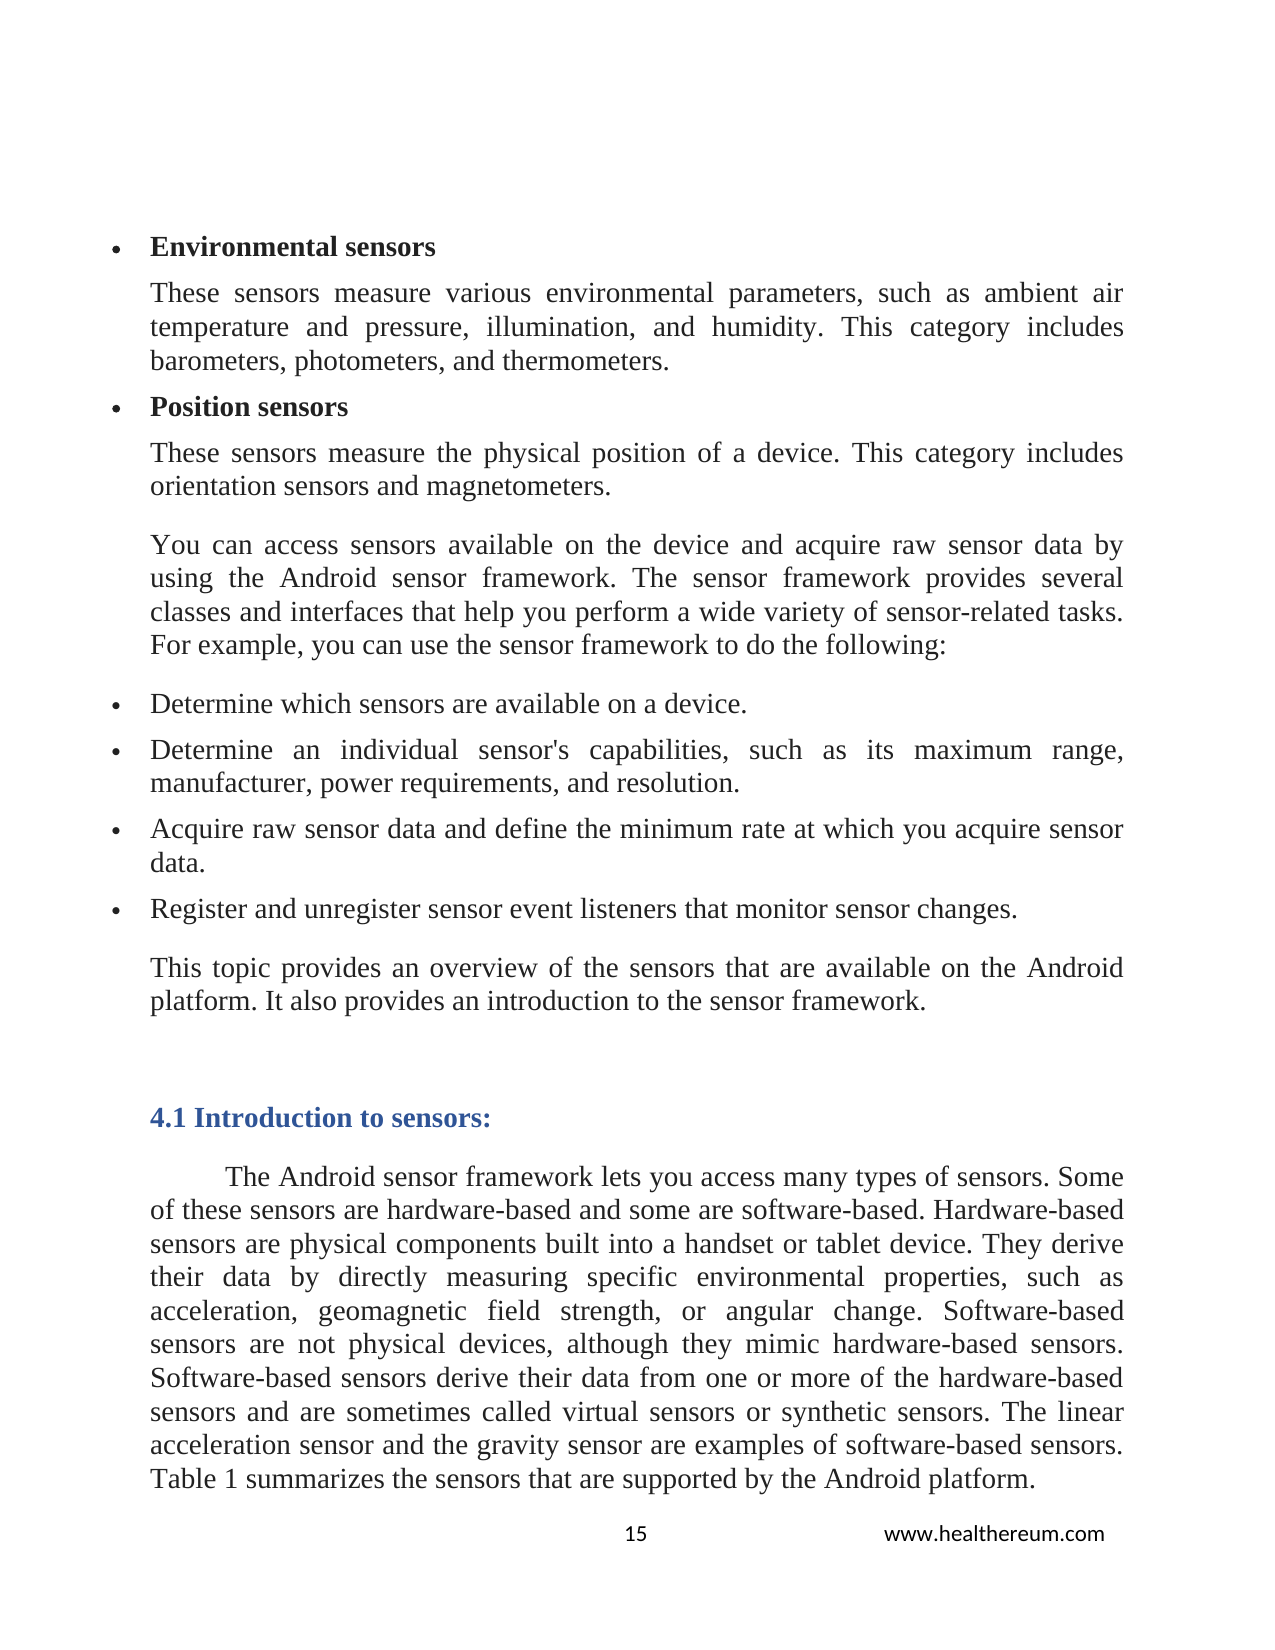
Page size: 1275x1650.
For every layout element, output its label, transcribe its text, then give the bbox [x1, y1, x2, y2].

text These sensors measure various environmental parameters, such as ambient air temperature and pressure, illumination, and humidity. This category includes barometers, photometers, and thermometers. [150, 276, 1125, 376]
text The Android sensor framework lets you access many types of sensors. Some of these sensors are hardware-based and some are software-based. Hardware-based sensors are physical components built into a handset or tablet device. They derive their data by directly measuring specific environmental properties, such as acceleration, geomagnetic field strength, or angular change. Software-based sensors are not physical devices, although they mimic hardware-based sensors. Software-based sensors derive their data from one or more of the hardware-based sensors and are sometimes called virtual sensors or synthetic sensors. The linear acceleration sensor and the gravity sensor are examples of software-based sensors. Table 1 summarizes the sensors that are supported by the Android platform. [150, 1159, 1125, 1494]
text These sensors measure the physical position of a device. This category includes orientation sensors and magnetometers. [150, 435, 1125, 502]
list Determine which sensors are available on a device. [112, 686, 1125, 719]
list Acquire raw sensor data and define the minimum rate at which you acquire sensor data. [112, 812, 1125, 879]
text You can access sensors available on the device and acquire raw sensor data by using the Android sensor framework. The sensor framework provides several classes and interfaces that help you perform a wide variety of sensor-related tasks. For example, you can use the sensor framework to do the following: [150, 527, 1125, 661]
list Position sensors [112, 389, 1125, 422]
text 4.1 Introduction to sensors: [150, 1100, 1125, 1134]
list Determine an individual sensor's capabilities, such as its maximum range, manufacturer, power requirements, and resolution. [112, 732, 1125, 799]
text This topic provides an overview of the sensors that are available on the Android platform. It also provides an introduction to the sensor framework. [150, 950, 1125, 1017]
list Environmental sensors [112, 229, 1125, 263]
list Register and unregister sensor event listeners that monitor sensor changes. [112, 891, 1125, 925]
